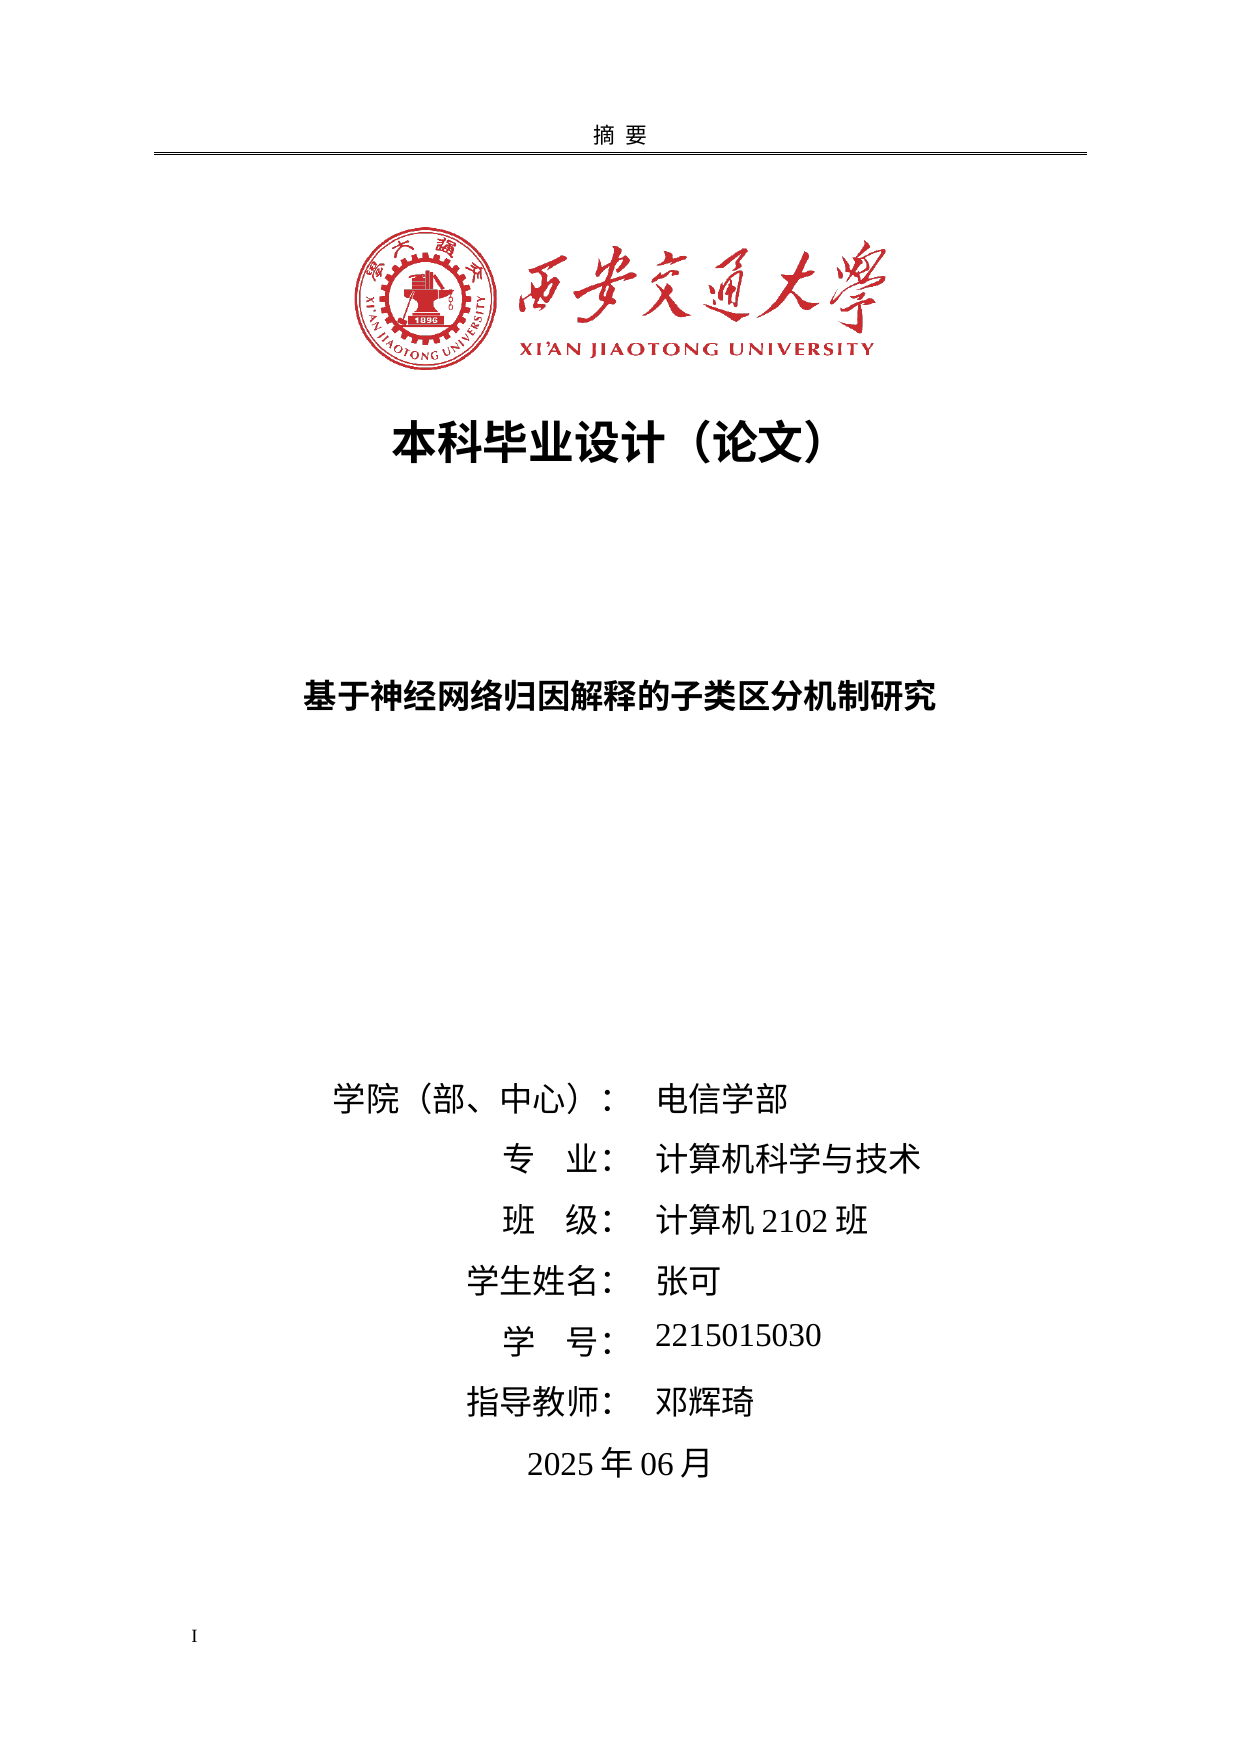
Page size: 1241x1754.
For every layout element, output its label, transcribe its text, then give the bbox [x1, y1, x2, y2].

table_cell 学 号： [177, 1315, 618, 1376]
table_header 电信学部 [619, 1073, 1063, 1133]
table_cell 专 业： [177, 1133, 618, 1194]
table_cell 张可 [619, 1255, 1063, 1315]
text 2025年06月 [153, 1437, 1087, 1485]
text 基于神经网络归因解释的子类区分机制研究 [153, 670, 1087, 718]
table_cell 2215015030 [619, 1315, 1063, 1376]
table_header 学院（部、中心）： [177, 1073, 618, 1133]
table_cell 计算机2102班 [619, 1194, 1063, 1255]
picture [354, 227, 886, 370]
table_cell 指导教师： [177, 1376, 618, 1437]
text 本科毕业设计（论文） [153, 420, 1087, 470]
table_cell 计算机科学与技术 [619, 1133, 1063, 1194]
table_cell 学生姓名： [177, 1255, 618, 1315]
table_cell 班 级： [177, 1194, 618, 1255]
table_cell 邓辉琦 [619, 1376, 1063, 1437]
